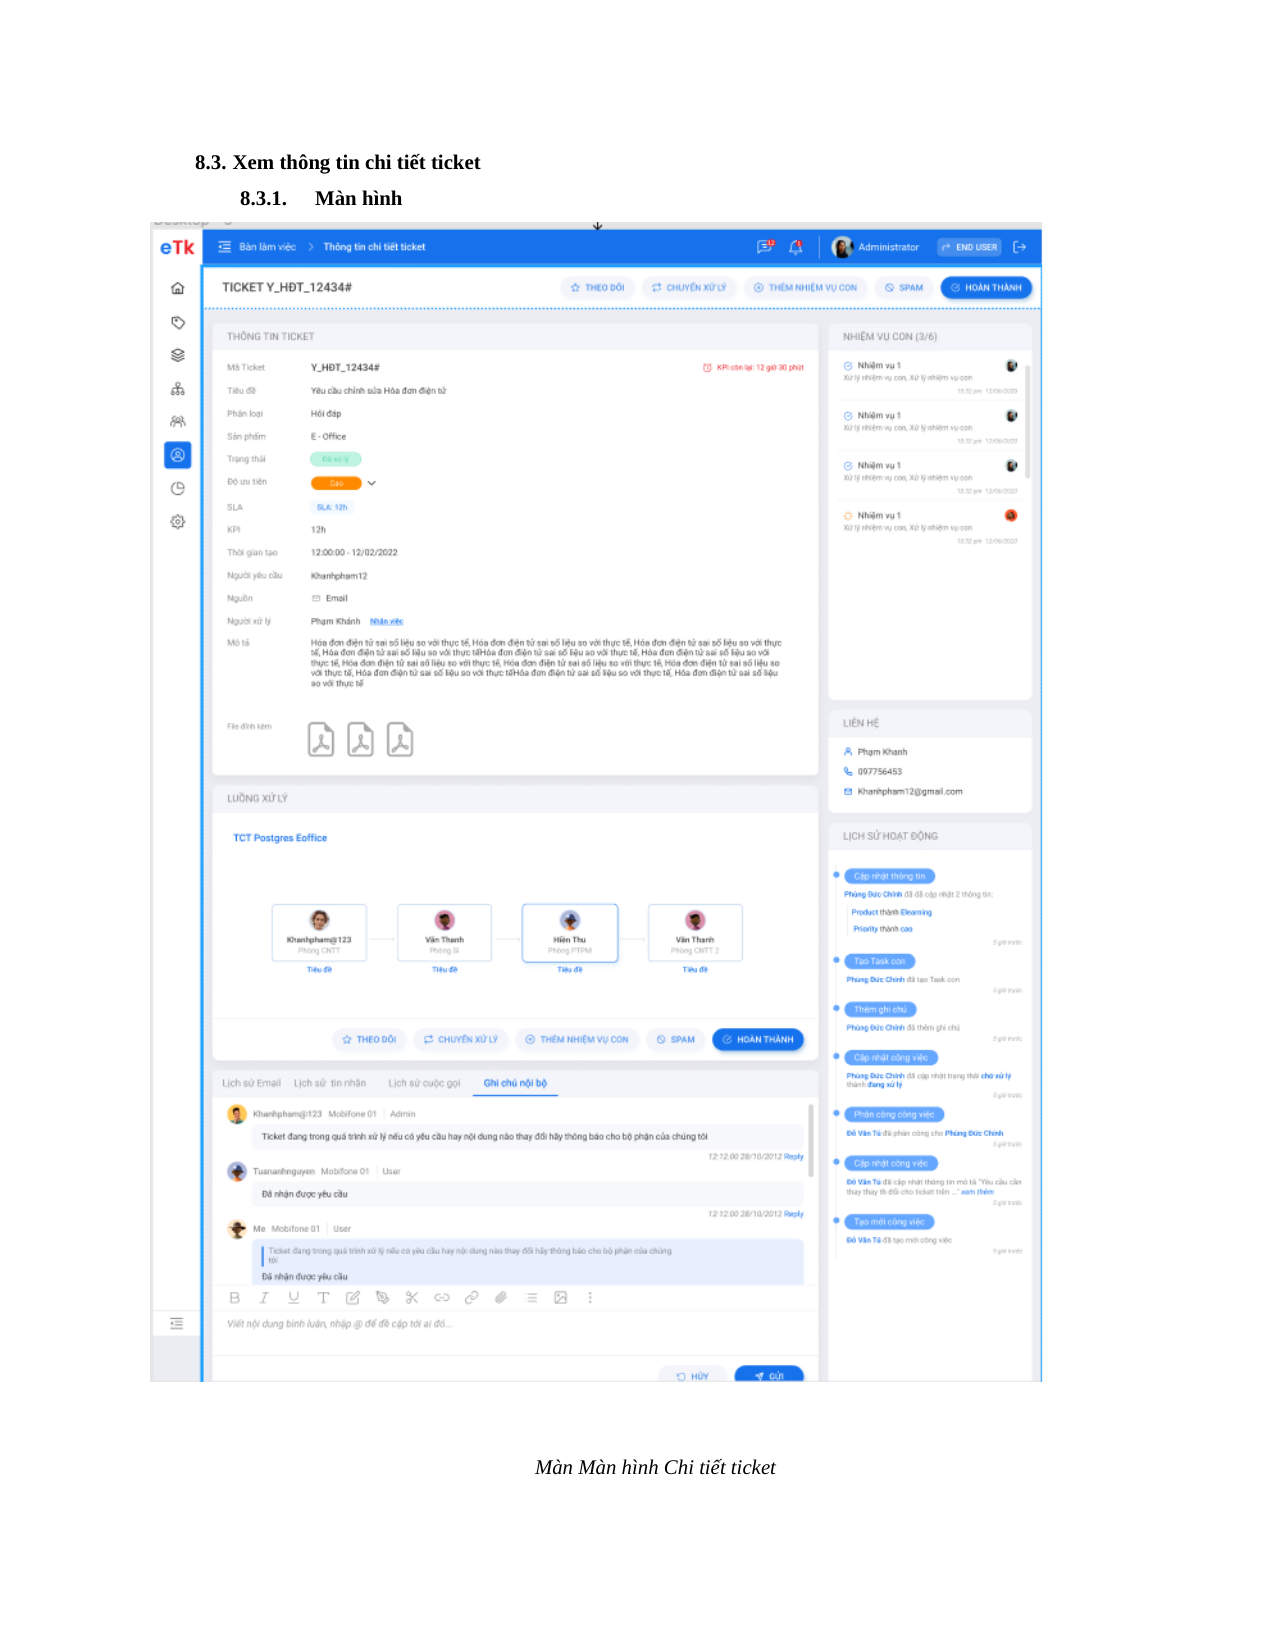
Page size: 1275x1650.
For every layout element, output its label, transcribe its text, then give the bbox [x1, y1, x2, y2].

list Màn Màn hình Chi tiết ticket [187, 1455, 1125, 1479]
subtitle Xem thông tin chi tiết ticket [195, 150, 1125, 174]
picture [150, 222, 1043, 1382]
subtitle Màn hình [240, 186, 1125, 210]
